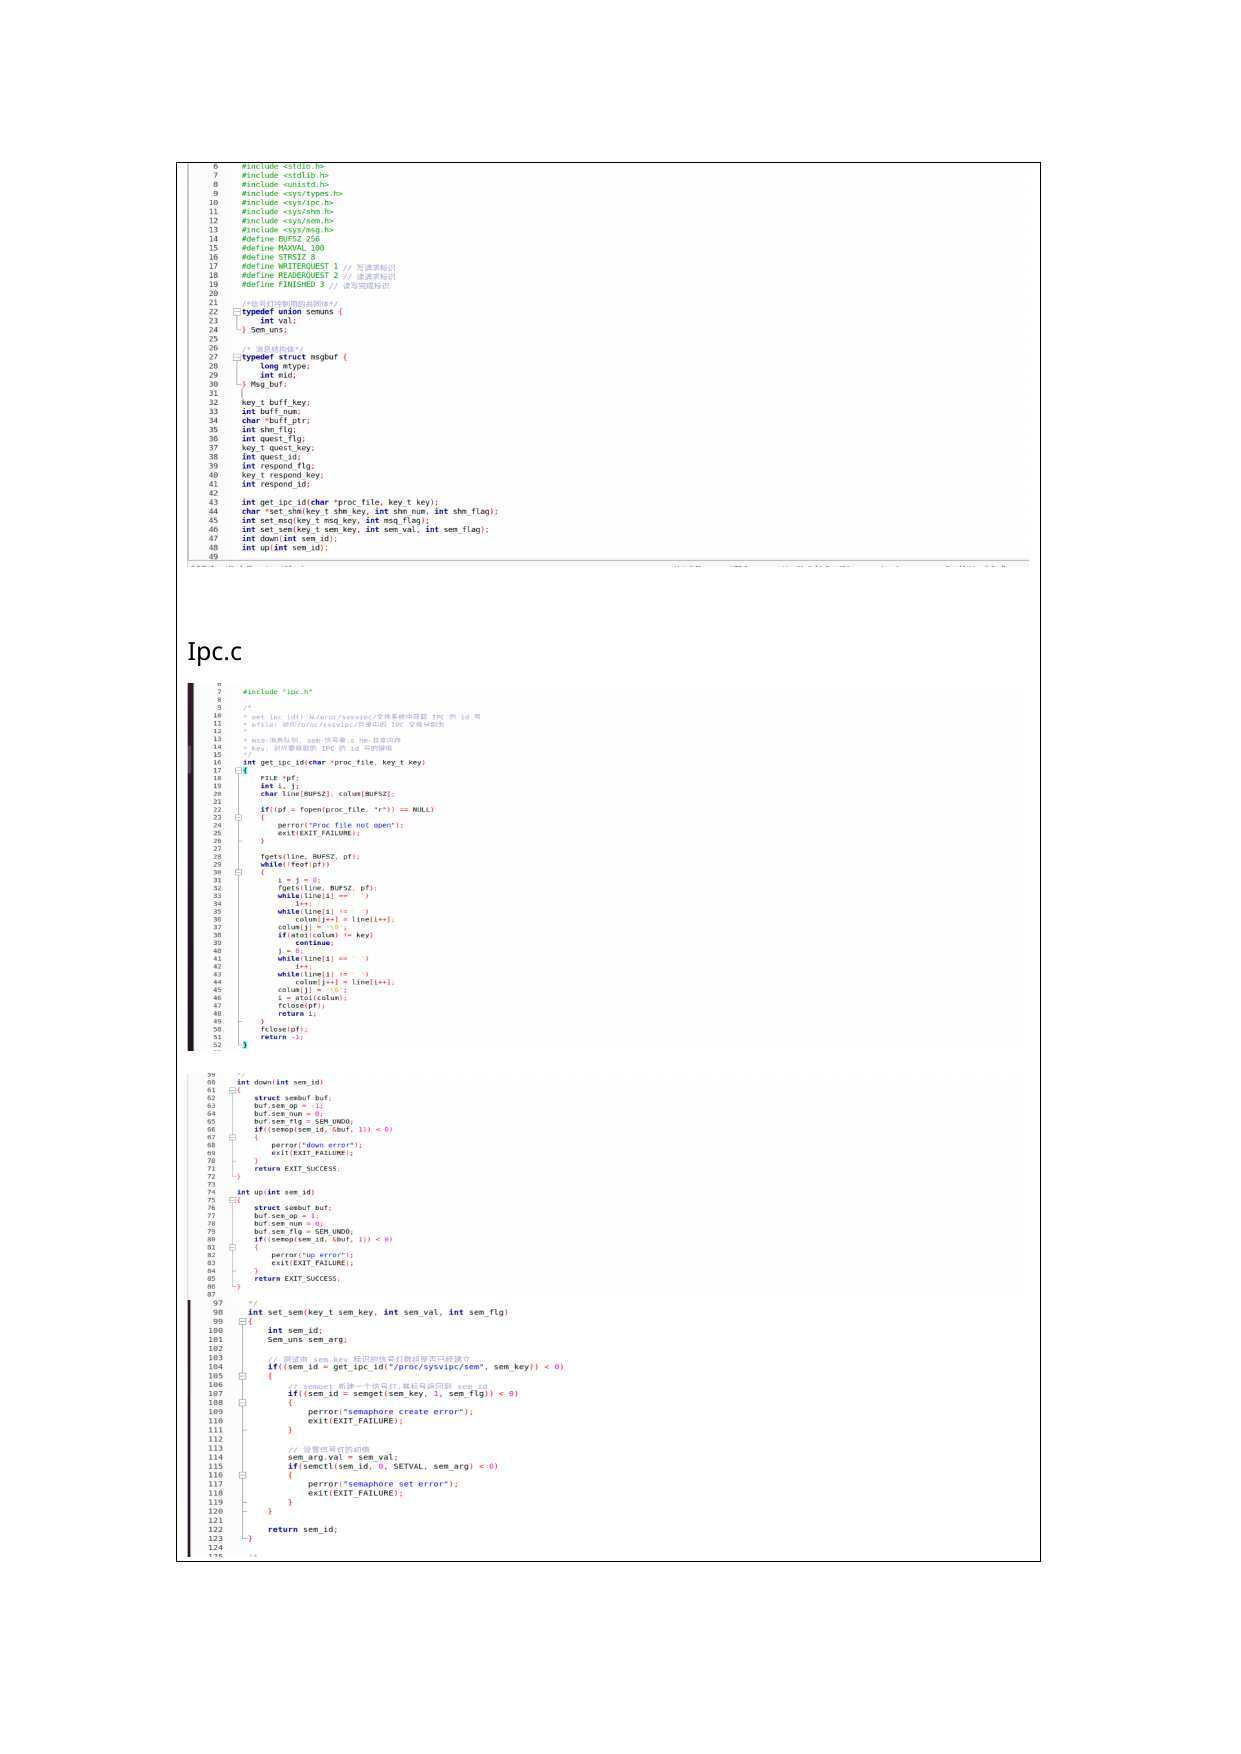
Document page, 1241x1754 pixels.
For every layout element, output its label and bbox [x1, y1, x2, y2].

table_cell [177, 163, 1040, 1561]
picture [187, 163, 1030, 567]
picture [187, 683, 1030, 1051]
picture [187, 1073, 1030, 1557]
